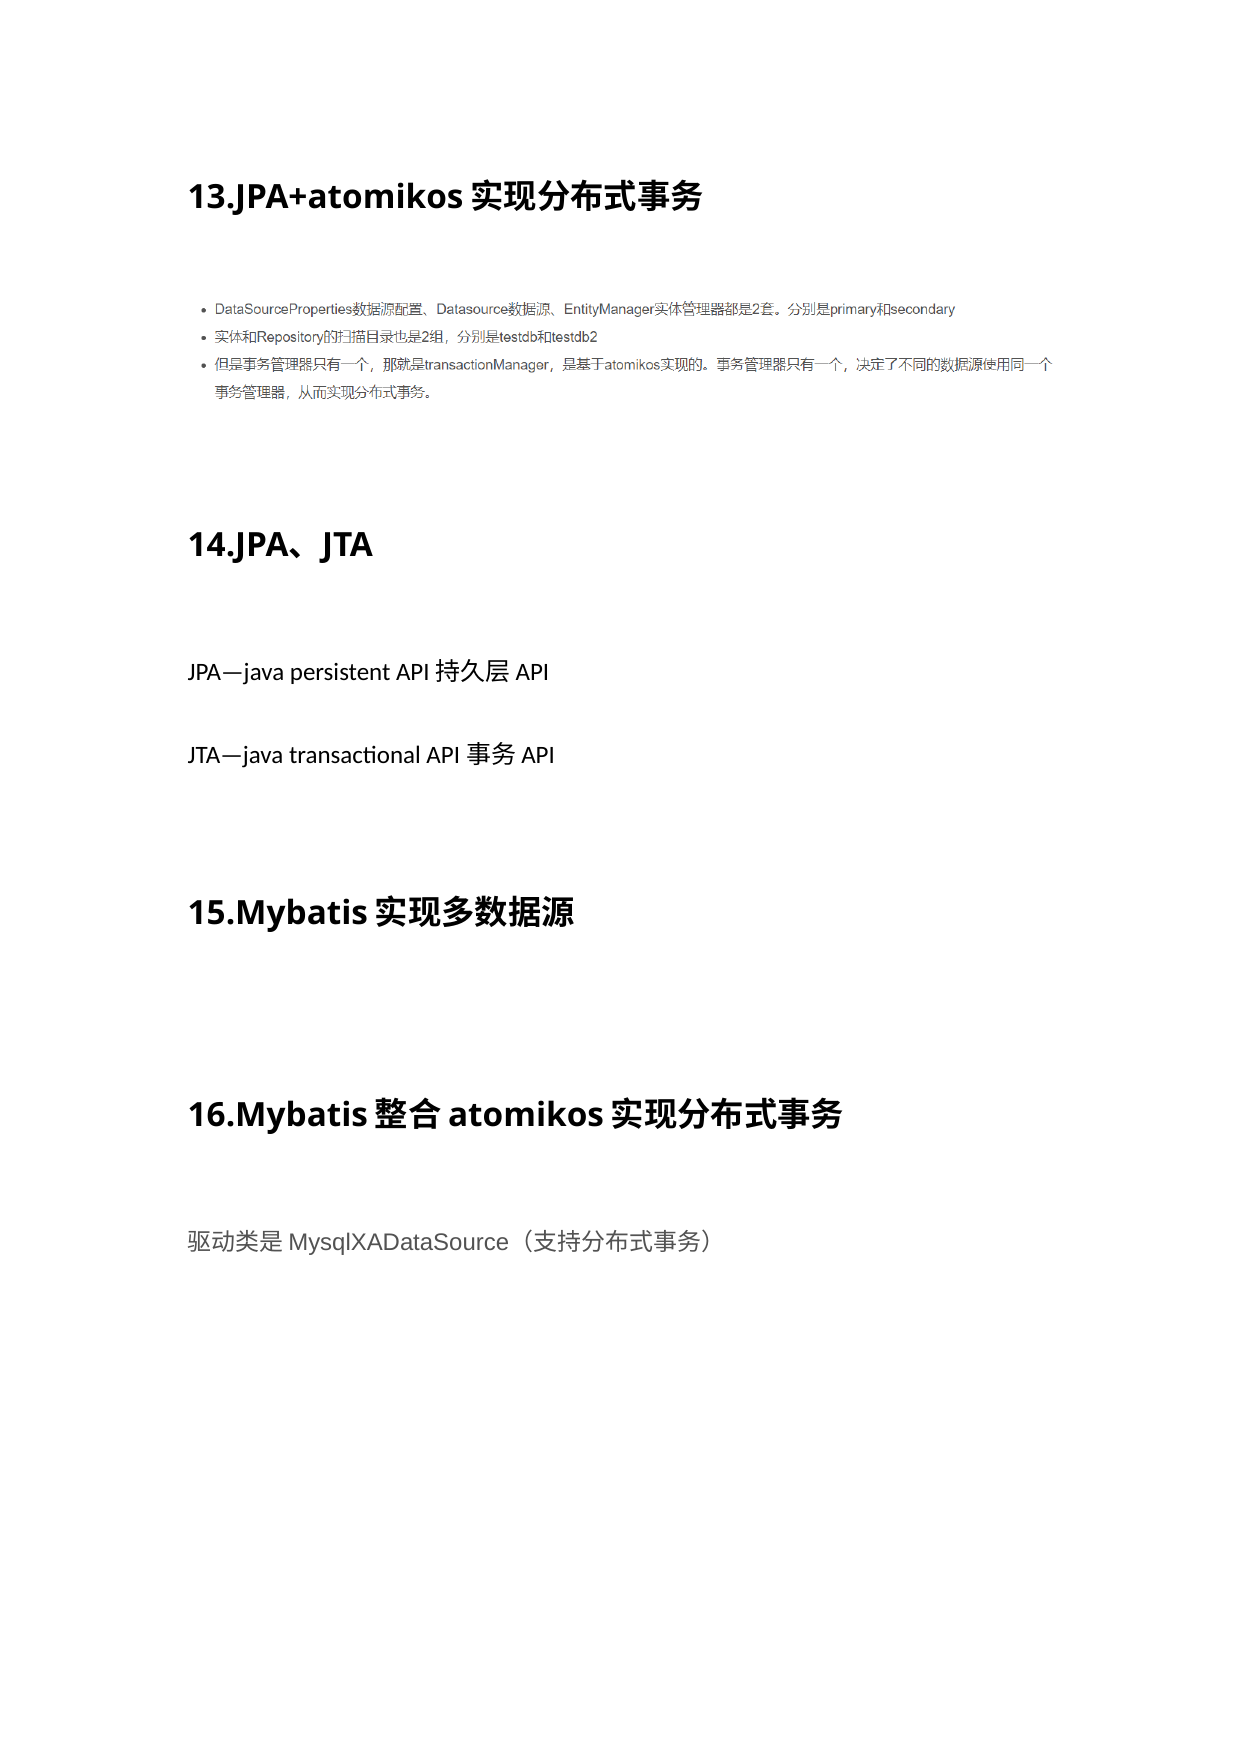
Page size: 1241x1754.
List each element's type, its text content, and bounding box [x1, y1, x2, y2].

picture [187, 289, 1053, 409]
subtitle 13.JPA+atomikos实现分布式事务 [187, 162, 1053, 227]
subtitle 14.JPA、JTA [187, 509, 1053, 574]
text JTA—java transactional API 事务API [187, 720, 1053, 785]
subtitle 15.Mybatis实现多数据源 [187, 878, 1053, 943]
subtitle 16.Mybatis整合atomikos实现分布式事务 [187, 1080, 1053, 1145]
text 驱动类是MysqlXADataSource（支持分布式事务） [187, 1207, 1053, 1272]
text JPA—java persistent API 持久层API [187, 637, 1053, 702]
